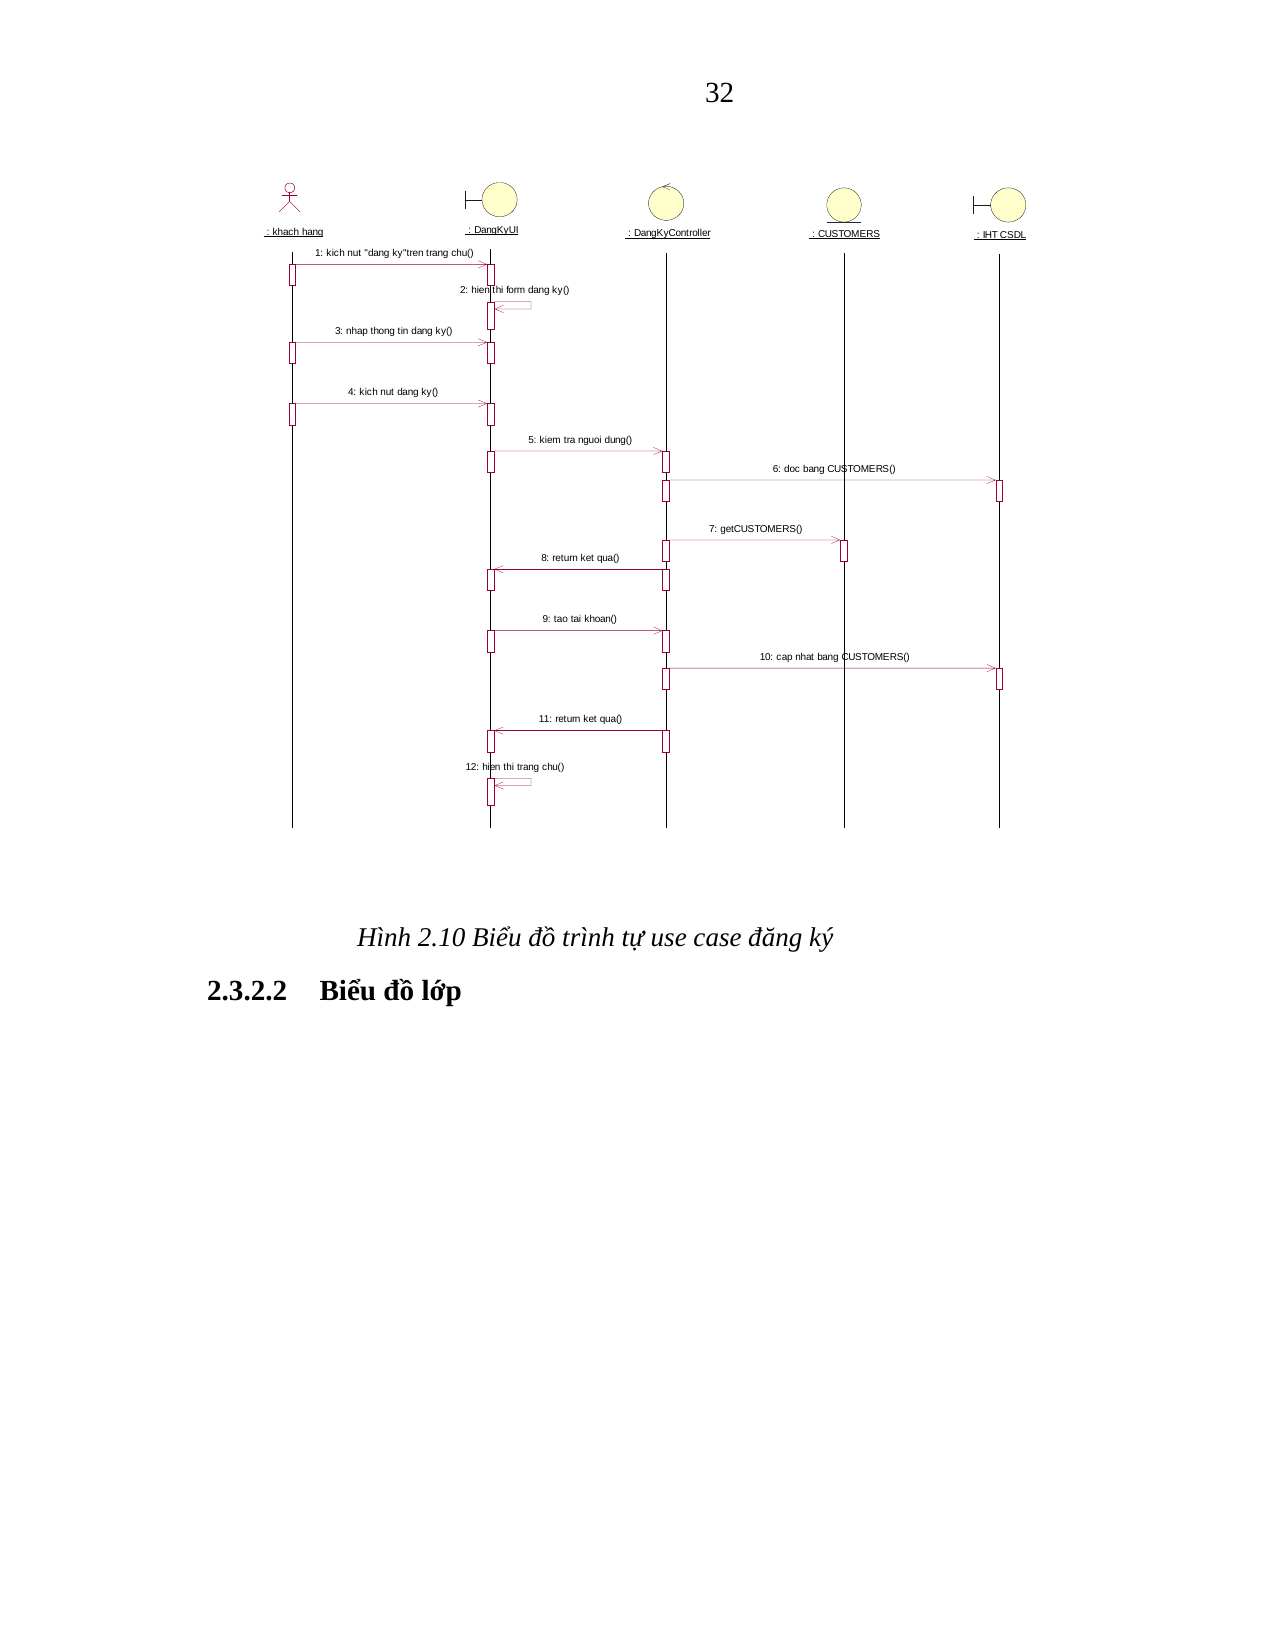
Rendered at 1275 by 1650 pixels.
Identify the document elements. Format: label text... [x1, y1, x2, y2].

subtitle Biểu đồ lớp [207, 973, 1157, 1006]
text Hình 2.10 Biểu đồ trình tự use case đăng ký [282, 921, 1157, 952]
